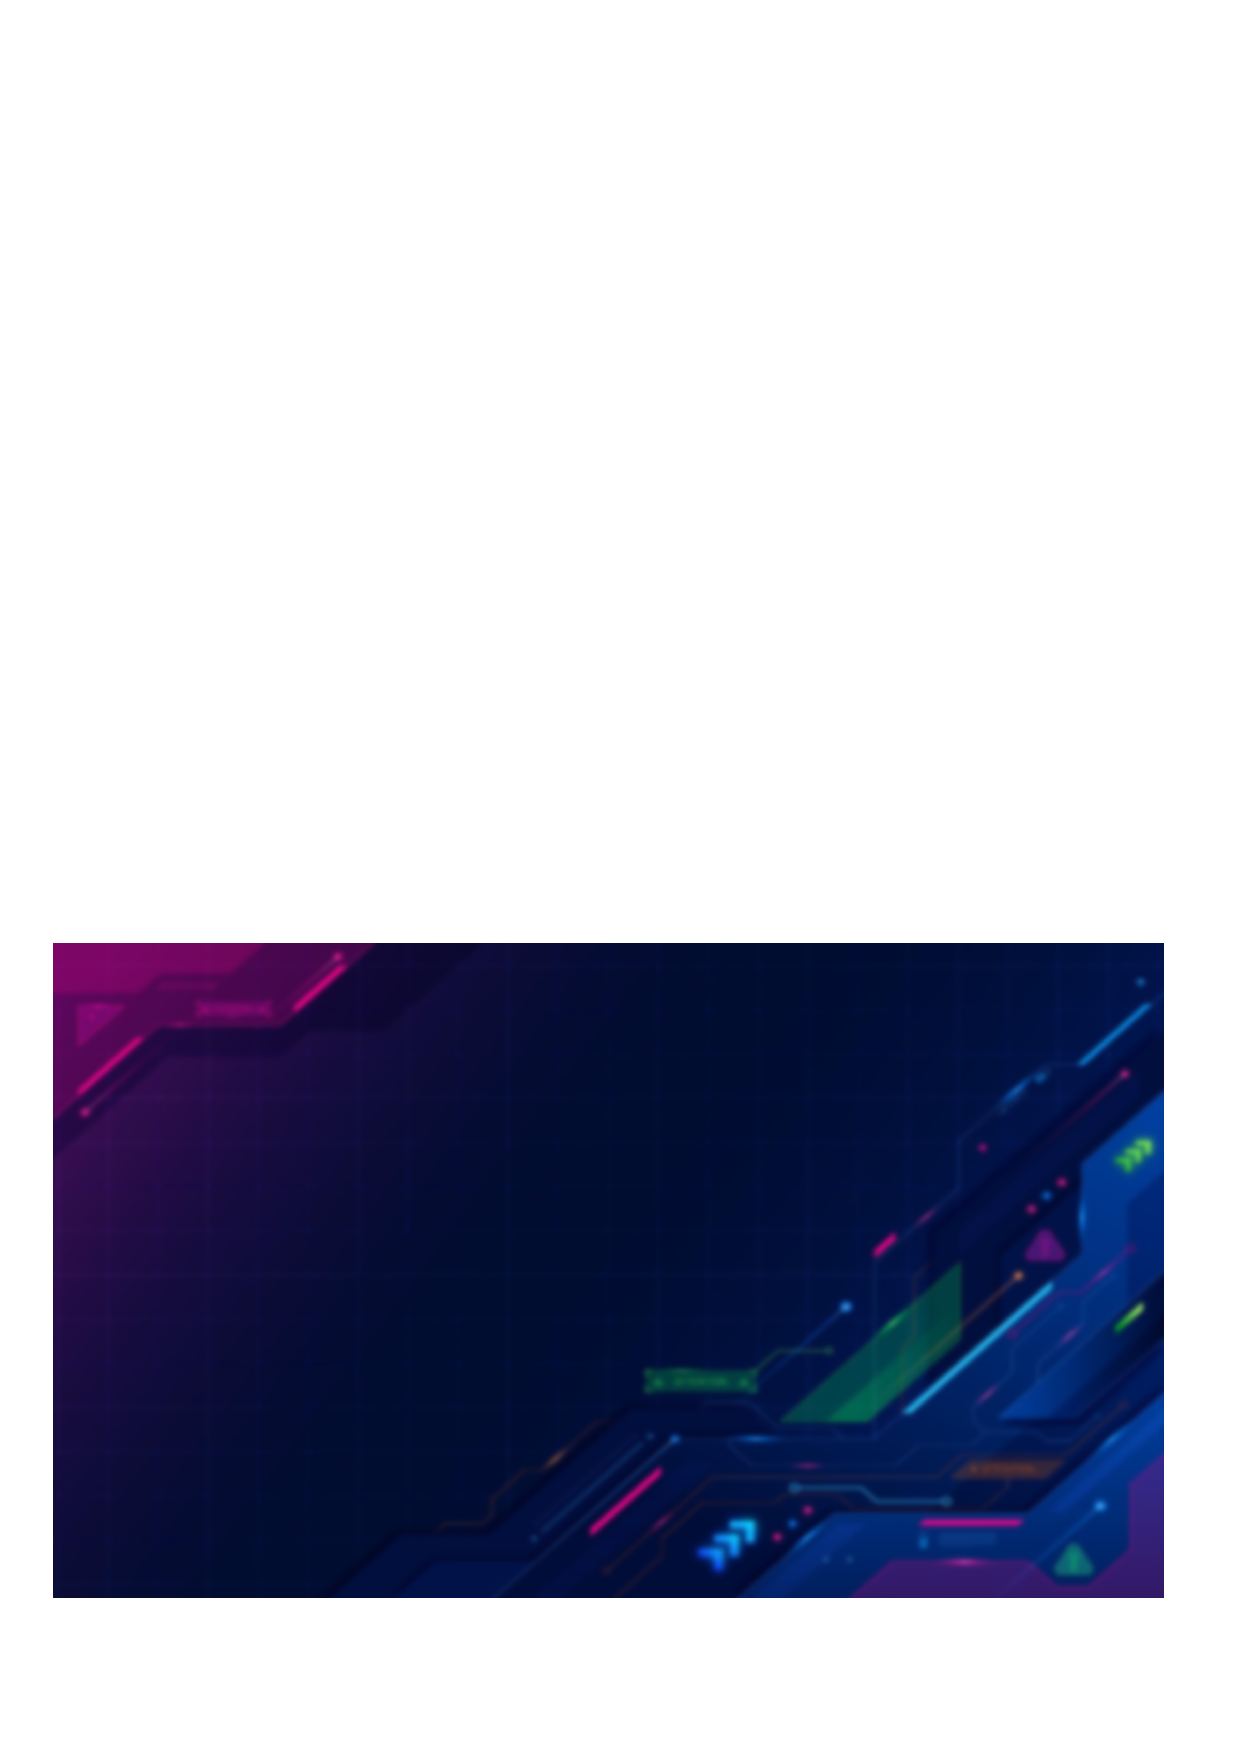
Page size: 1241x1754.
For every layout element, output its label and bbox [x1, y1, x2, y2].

picture [53, 943, 1164, 1598]
